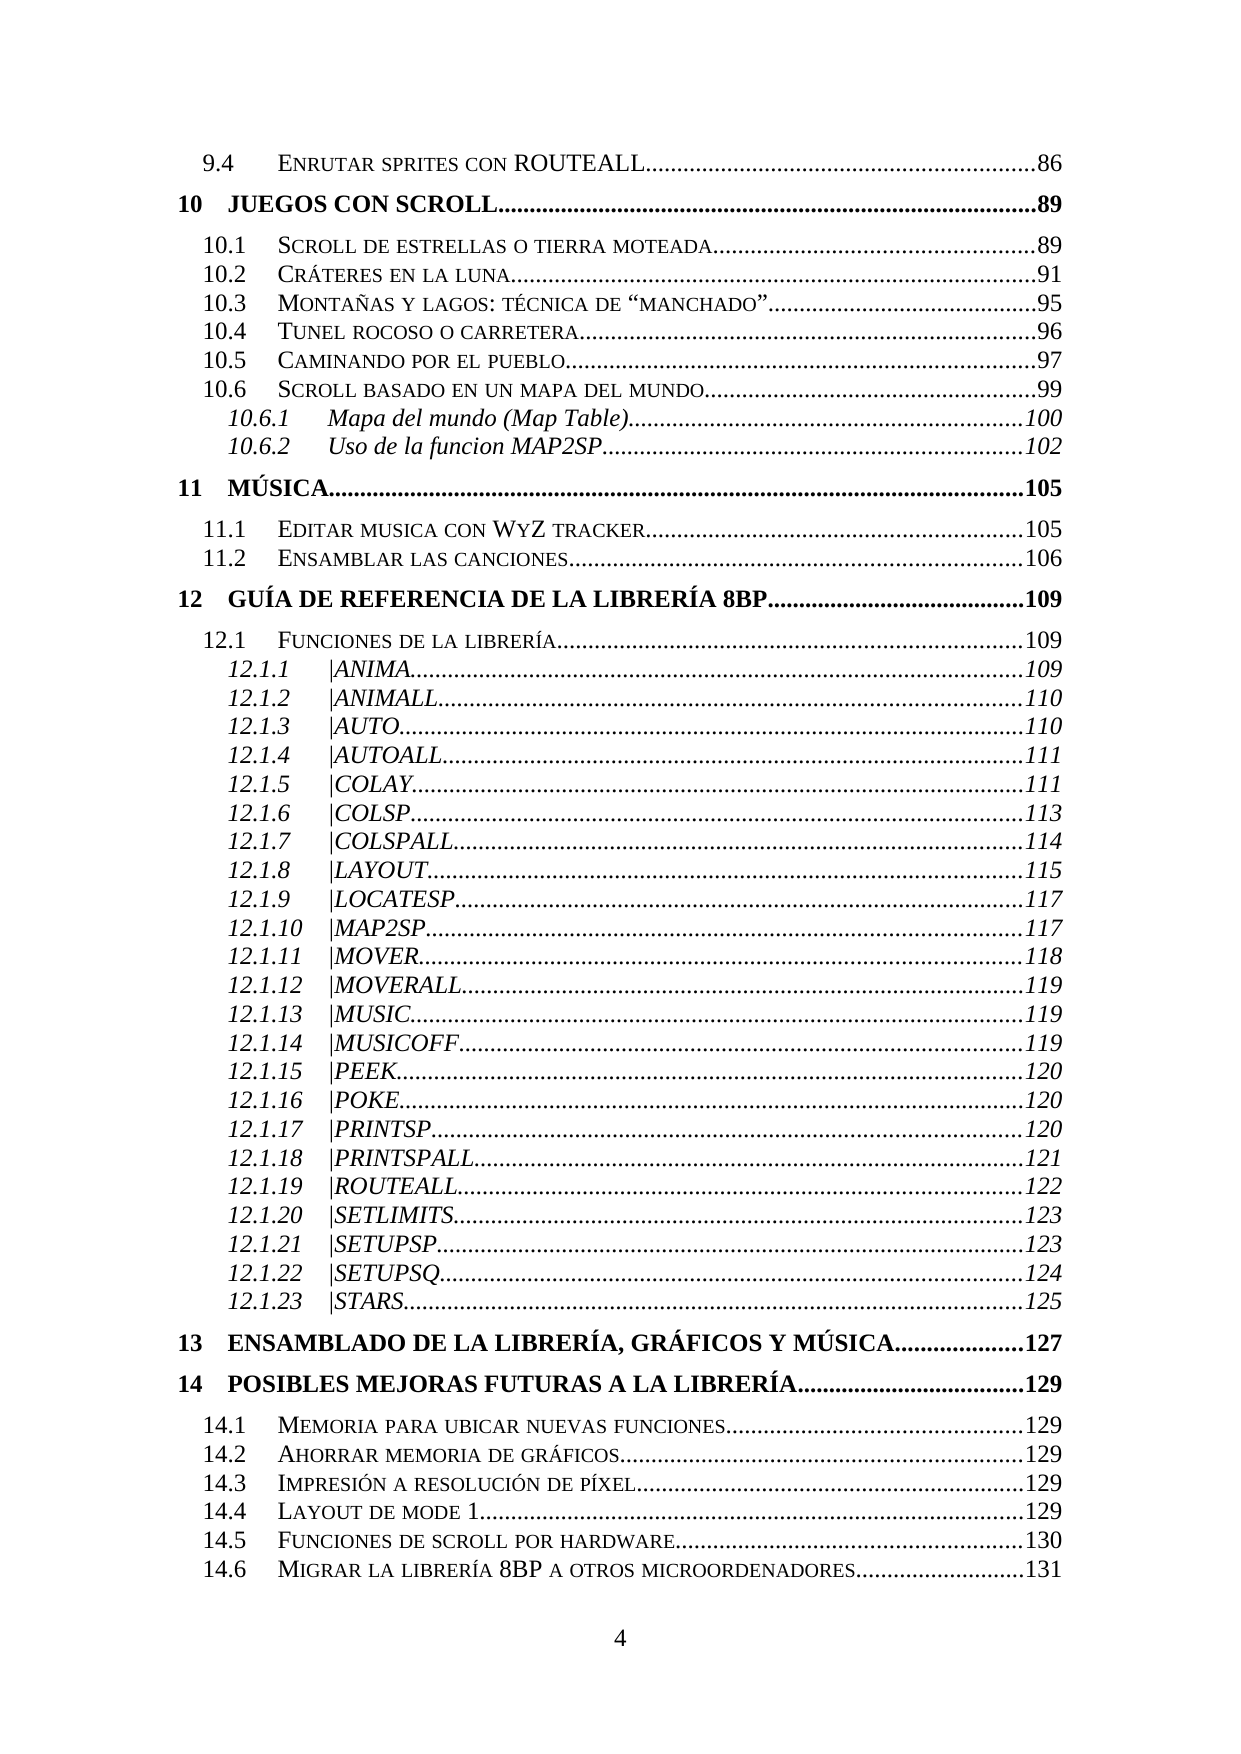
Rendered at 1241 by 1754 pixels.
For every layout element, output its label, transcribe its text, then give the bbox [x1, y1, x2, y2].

text 11 Música 105 [177, 473, 1063, 501]
text 14.6 Migrar la librería 8BP a otros microordenadores 131 [202, 1554, 1063, 1583]
text 12.1.16 |POKE 120 [227, 1085, 1063, 1114]
text 12.1.13 |MUSIC 119 [227, 999, 1063, 1028]
text 12.1.4 |AUTOALL 111 [227, 740, 1063, 769]
text 12.1.11 |MOVER 118 [227, 941, 1063, 970]
text 10.6.2 Uso de la funcion MAP2SP 102 [227, 431, 1063, 460]
text 13 Ensamblado de la librería, gráficos y música 127 [177, 1328, 1063, 1356]
text 10 Juegos con scroll 89 [177, 189, 1063, 218]
text 12.1.23 |STARS 125 [227, 1286, 1063, 1315]
text 12.1.6 |COLSP 113 [227, 798, 1063, 826]
text 12.1.8 |LAYOUT 115 [227, 855, 1063, 884]
text 10.1 Scroll de estrellas o tierra moteada 89 [202, 230, 1063, 259]
text 10.6.1 Mapa del mundo (Map Table) 100 [227, 403, 1063, 431]
text 12.1.2 |ANIMALL 110 [227, 683, 1063, 711]
text 12.1.5 |COLAY 111 [227, 769, 1063, 798]
text 11.1 Editar musica con WyZ tracker 105 [202, 514, 1063, 543]
text 12.1.20 |SETLIMITS 123 [227, 1200, 1063, 1229]
text 12.1.21 |SETUPSP 123 [227, 1229, 1063, 1258]
text 12.1.7 |COLSPALL 114 [227, 826, 1063, 855]
text 12.1.18 |PRINTSPALL 121 [227, 1143, 1063, 1171]
text 10.6 Scroll basado en un mapa del mundo 99 [202, 374, 1063, 403]
text 10.4 Tunel rocoso o carretera 96 [202, 316, 1063, 345]
text 14.1 Memoria para ubicar nuevas funciones 129 [202, 1410, 1063, 1439]
text 14.3 Impresión a resolución de píxel 129 [202, 1468, 1063, 1496]
text 9.4 Enrutar sprites con ROUTEALL 86 [202, 148, 1063, 176]
text 12.1.22 |SETUPSQ 124 [227, 1258, 1063, 1286]
text 12.1.15 |PEEK 120 [227, 1056, 1063, 1085]
text 11.2 Ensamblar las canciones 106 [202, 543, 1063, 571]
text 12.1.1 |ANIMA 109 [227, 654, 1063, 683]
text 14.5 Funciones de scroll por hardware 130 [202, 1525, 1063, 1554]
text 10.5 Caminando por el pueblo 97 [202, 345, 1063, 374]
text 14.4 Layout de mode 1 129 [202, 1496, 1063, 1525]
text 12.1.17 |PRINTSP 120 [227, 1114, 1063, 1143]
text 14.2 Ahorrar memoria de gráficos 129 [202, 1439, 1063, 1468]
text 12.1 Funciones de la librería 109 [202, 625, 1063, 654]
text 12.1.19 |ROUTEALL 122 [227, 1171, 1063, 1200]
text 12.1.14 |MUSICOFF 119 [227, 1028, 1063, 1056]
text 12.1.9 |LOCATESP 117 [227, 884, 1063, 913]
text 10.2 Cráteres en la luna 91 [202, 259, 1063, 288]
text 12.1.10 |MAP2SP 117 [227, 913, 1063, 941]
text 12.1.12 |MOVERALL 119 [227, 970, 1063, 999]
text 10.3 Montañas y lagos: técnica de “manchado” 95 [202, 288, 1063, 316]
text 14 Posibles mejoras futuras a la librería 129 [177, 1369, 1063, 1398]
text 12 Guía de referencia de la librería 8BP 109 [177, 584, 1063, 613]
text 12.1.3 |AUTO 110 [227, 711, 1063, 740]
